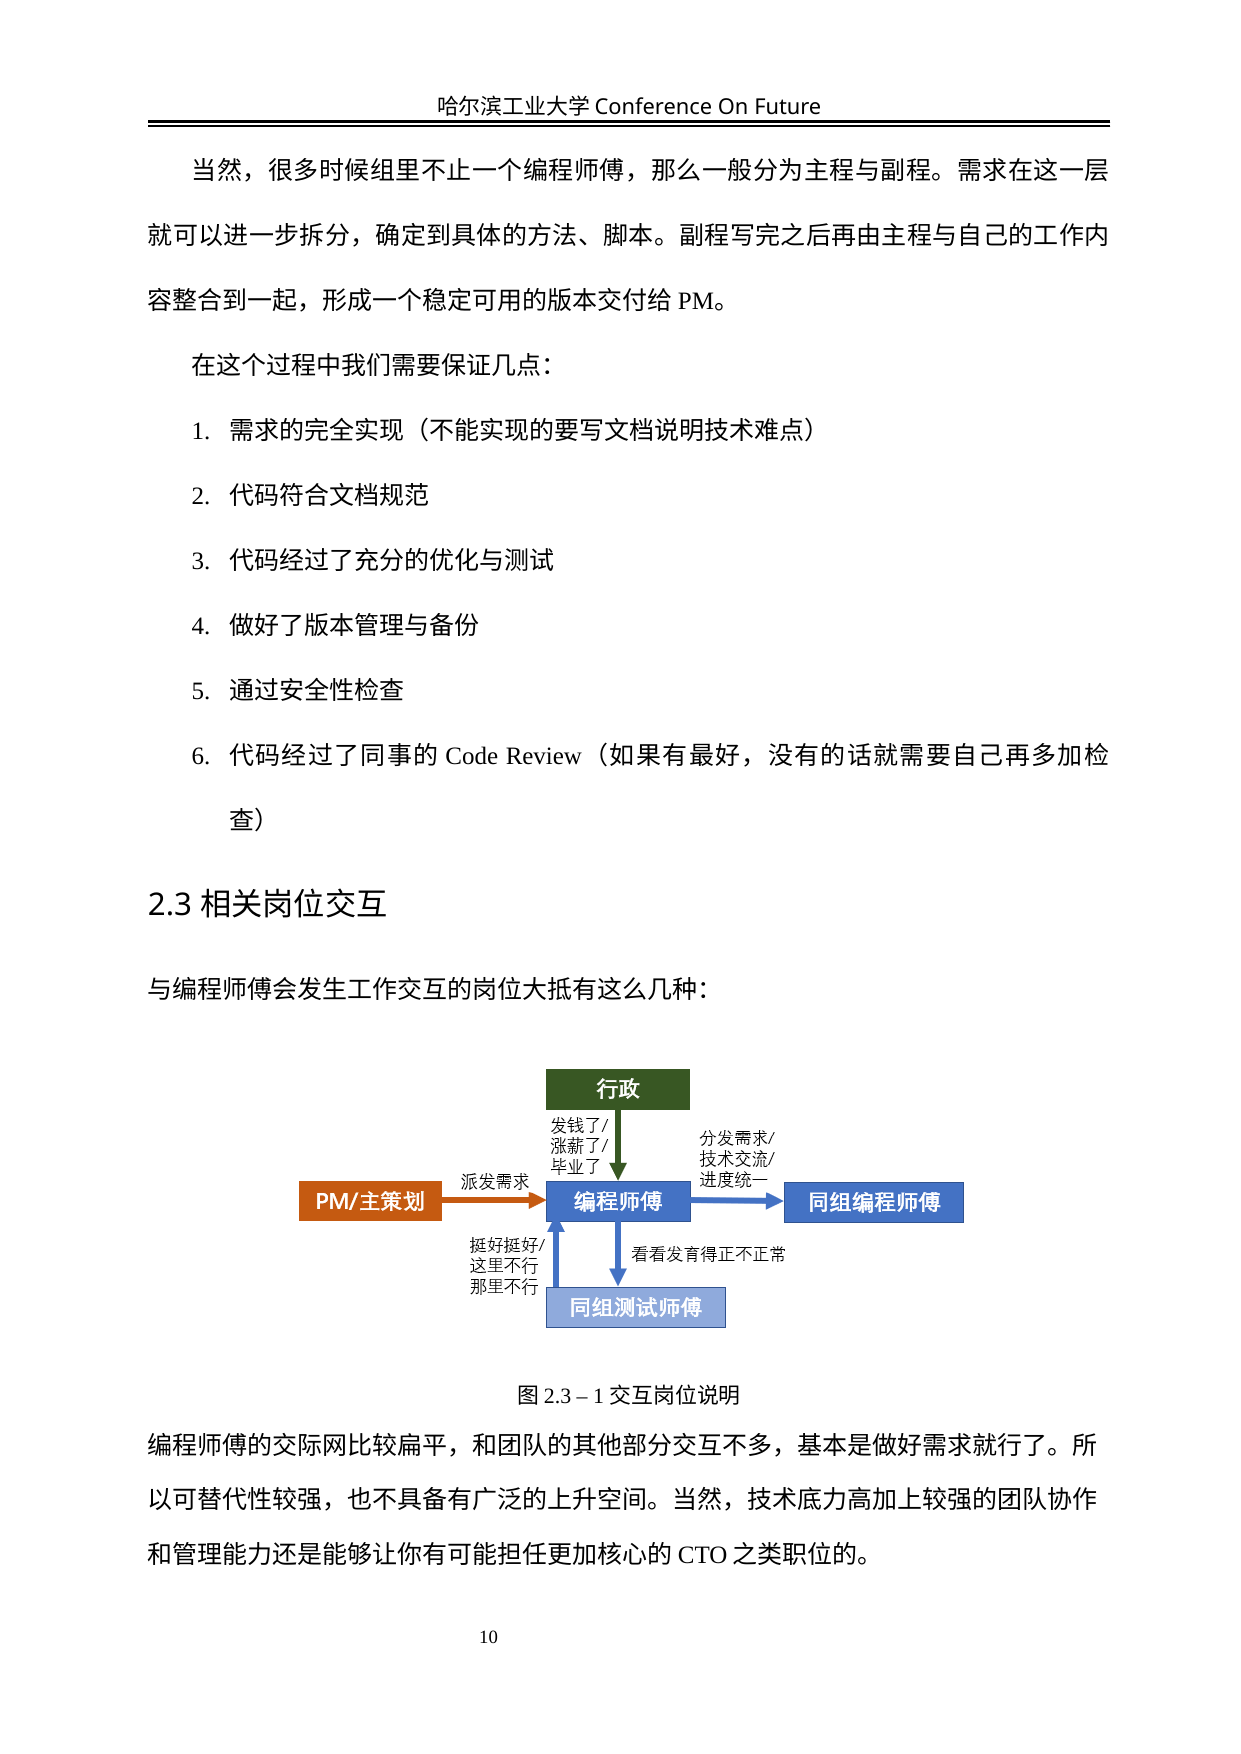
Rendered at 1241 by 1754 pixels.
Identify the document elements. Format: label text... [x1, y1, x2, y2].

list 做好了版本管理与备份 [191, 591, 1110, 656]
text 与编程师傅会发生工作交互的岗位大抵有这么几种： [148, 955, 1110, 1020]
text 编程师傅的交际网比较扁平，和团队的其他部分交互不多，基本是做好需求就行了。所以可替代性较强，也不具备有广泛的上升空间。当然，技术底力高加上较强的团队协作和管理能力还是能够让你有可能担任更加核心的CTO之类职位的。 [148, 1425, 1110, 1570]
list 代码符合文档规范 [191, 461, 1110, 526]
picture [248, 1020, 1010, 1366]
text 在这个过程中我们需要保证几点： [148, 331, 1110, 396]
text 图2.3 – 1 交互岗位说明 [148, 1378, 1110, 1409]
text 当然，很多时候组里不止一个编程师傅，那么一般分为主程与副程。需求在这一层就可以进一步拆分，确定到具体的方法、脚本。副程写完之后再由主程与自己的工作内容整合到一起，形成一个稳定可用的版本交付给PM。 [148, 136, 1110, 331]
list 通过安全性检查 [191, 656, 1110, 721]
list 需求的完全实现（不能实现的要写文档说明技术难点） [191, 396, 1110, 461]
list 代码经过了同事的Code Review（如果有最好，没有的话就需要自己再多加检查） [191, 721, 1110, 851]
list 代码经过了充分的优化与测试 [191, 526, 1110, 591]
subtitle 2.3 相关岗位交互 [148, 883, 1110, 923]
